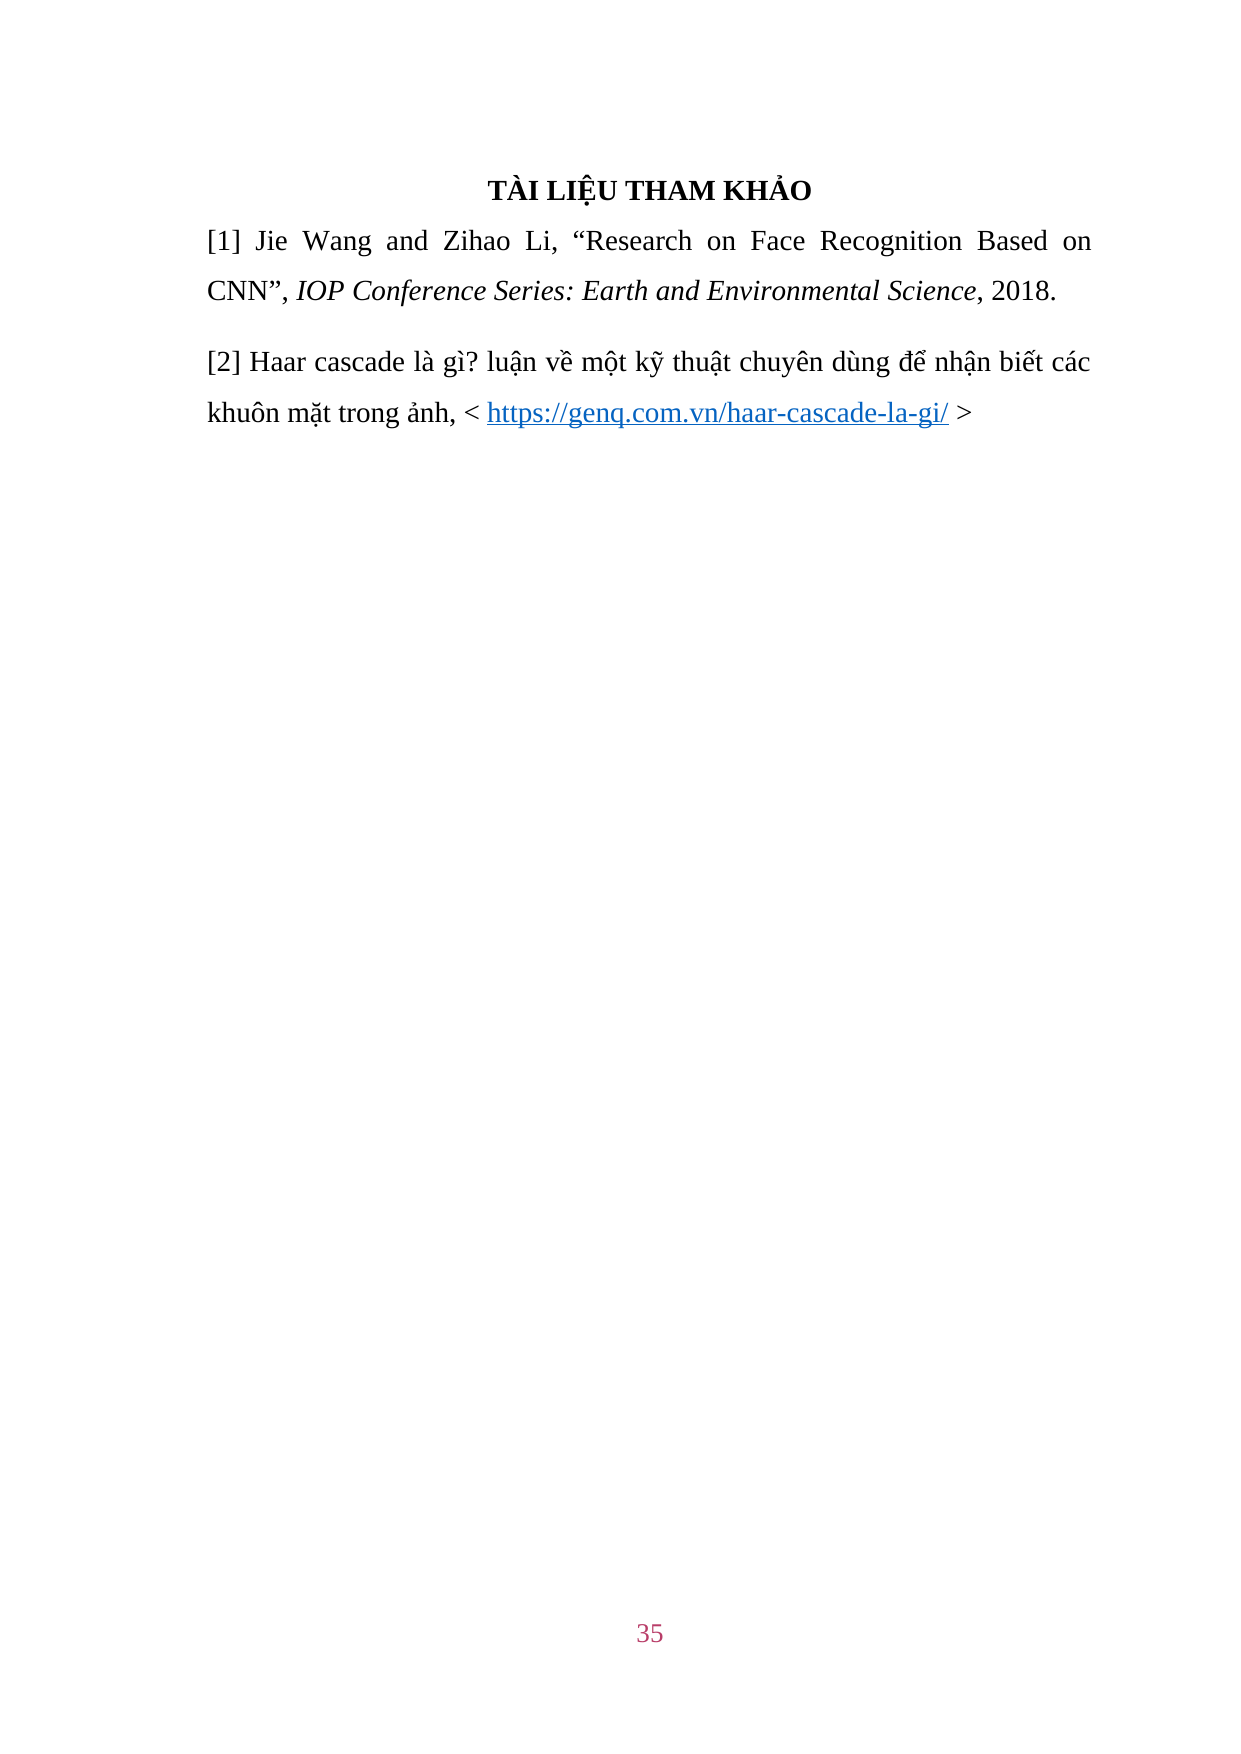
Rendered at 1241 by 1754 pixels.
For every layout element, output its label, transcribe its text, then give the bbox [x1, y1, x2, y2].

text [1] Jie Wang and Zihao Li, “Research on Face Recognition Based on CNN”, IOP Conference Series: Earth and Environmental Science, 2018. [207, 223, 1092, 307]
subtitle TÀI LIỆU THAM KHẢO [207, 173, 1092, 206]
text [2] Haar cascade là gì? luận về một kỹ thuật chuyên dùng để nhận biết các khuôn mặt trong ảnh, < https://genq.com.vn/haar-cascade-la-gi/ > [207, 344, 1092, 428]
